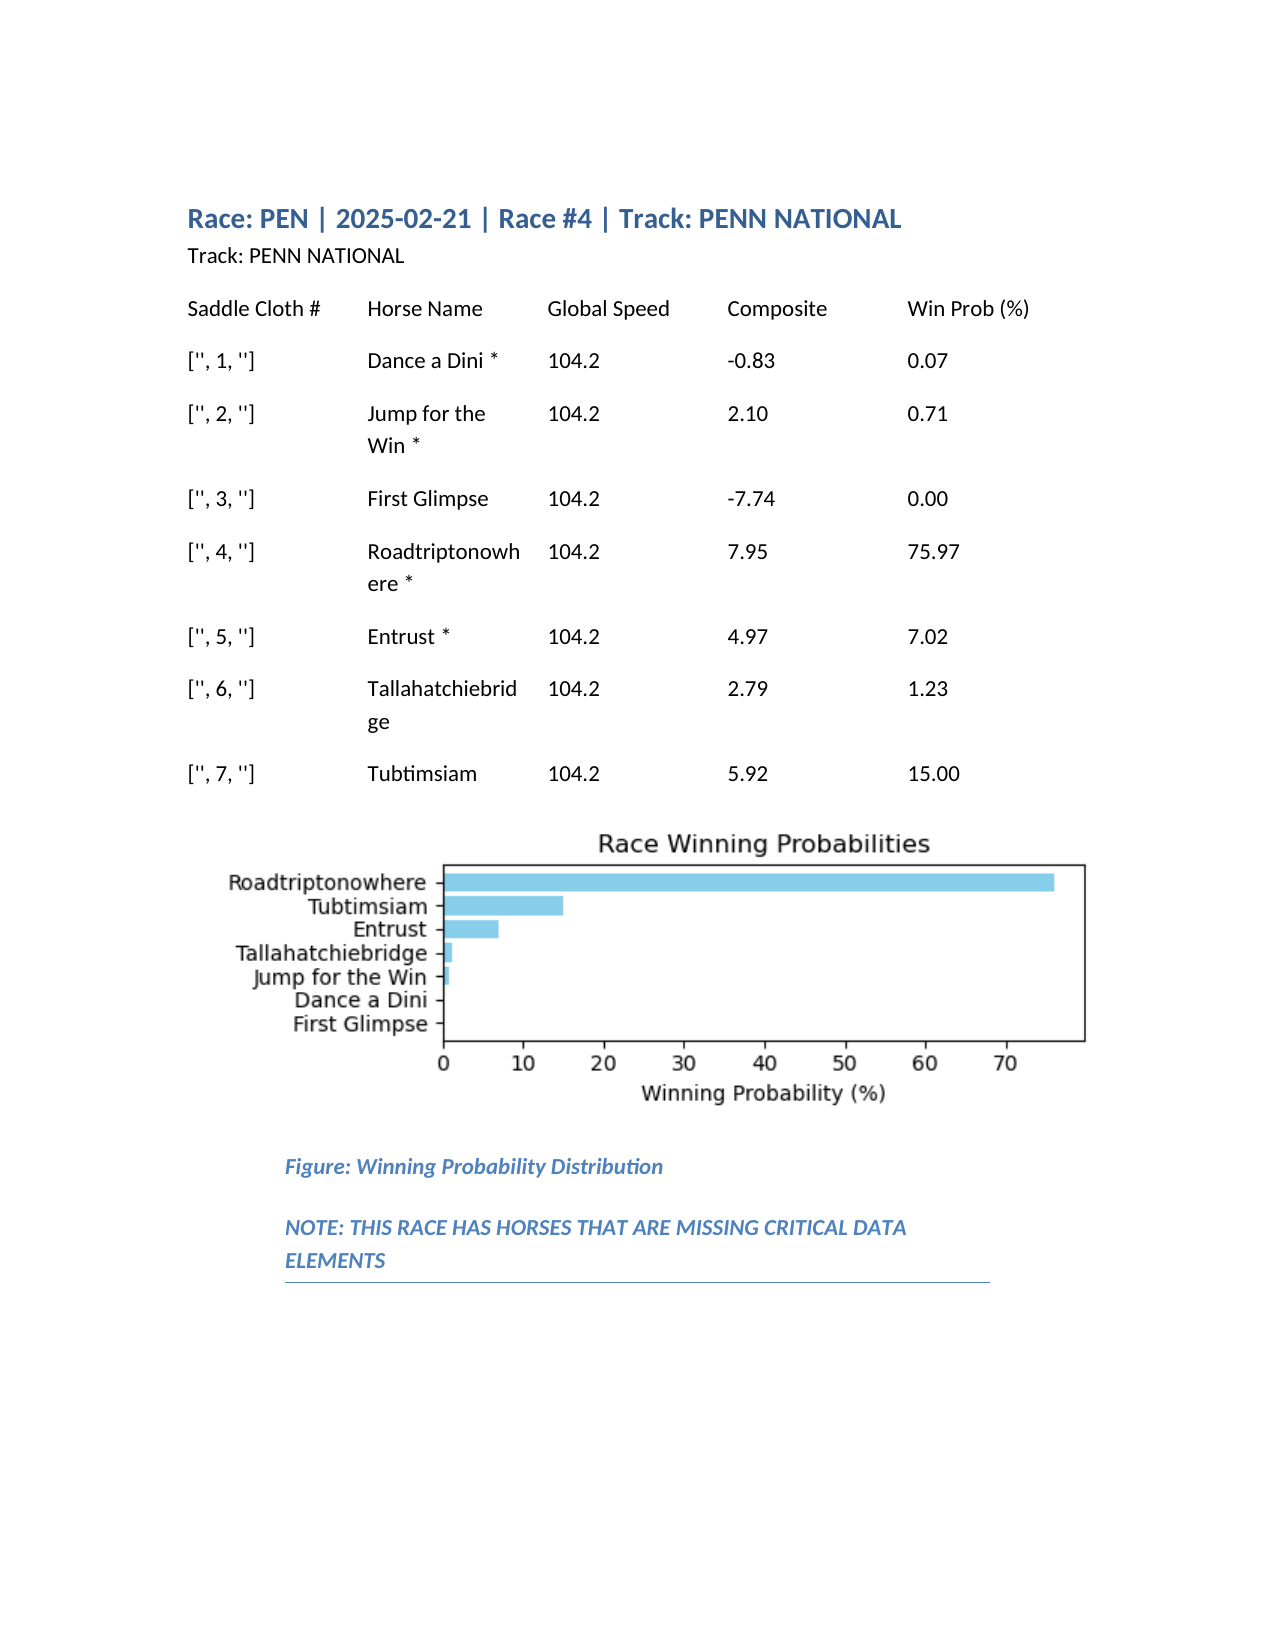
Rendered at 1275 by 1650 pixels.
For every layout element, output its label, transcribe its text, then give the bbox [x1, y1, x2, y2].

text Track: PENN NATIONAL [187, 241, 1087, 269]
picture [206, 812, 1107, 1128]
text NOTE: THIS RACE HAS HORSES THAT ARE MISSING CRITICAL DATA ELEMENTS [285, 1213, 990, 1282]
subtitle Race: PEN | 2025-02-21 | Race #4 | Track: PENN NATIONAL [187, 200, 1087, 236]
text Figure: Winning Probability Distribution [285, 1152, 990, 1180]
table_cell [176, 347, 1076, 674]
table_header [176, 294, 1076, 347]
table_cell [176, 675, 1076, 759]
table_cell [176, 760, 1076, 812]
